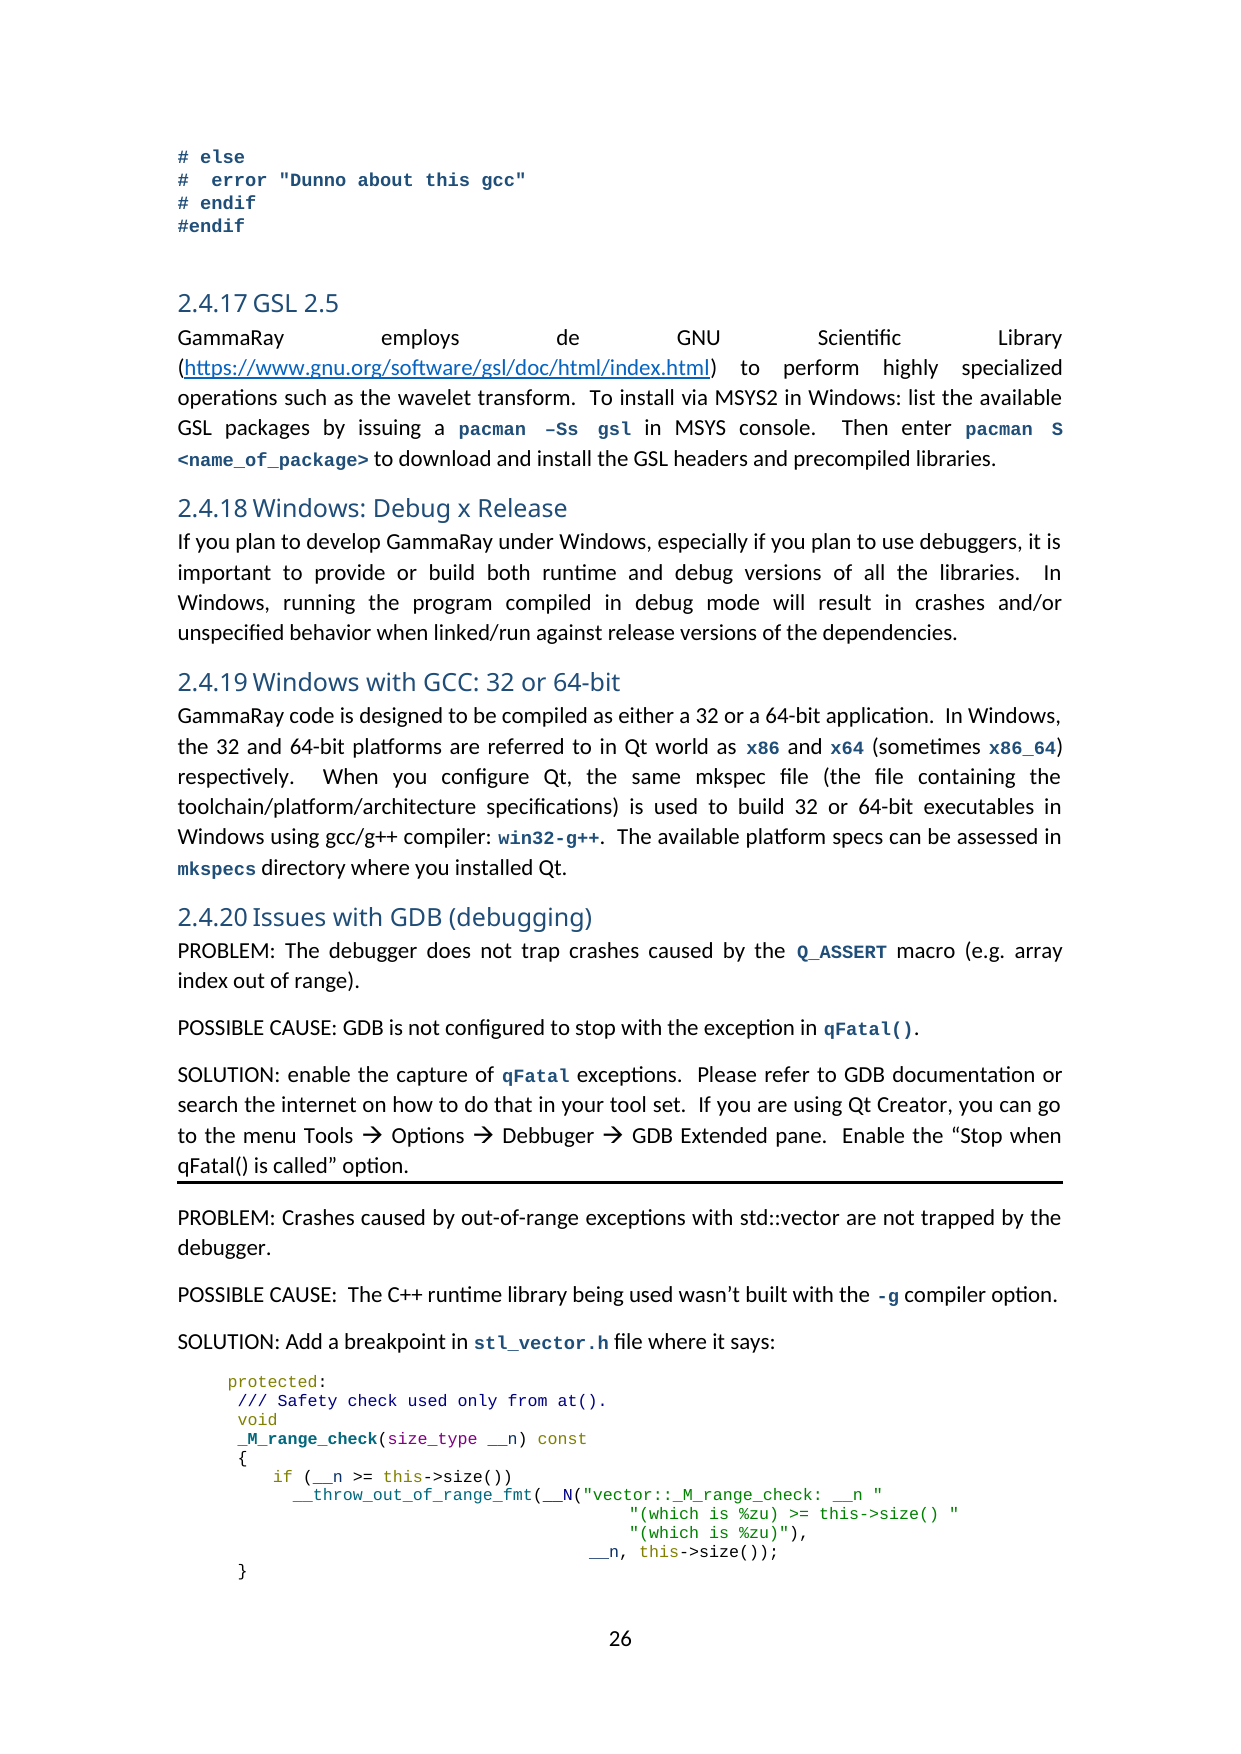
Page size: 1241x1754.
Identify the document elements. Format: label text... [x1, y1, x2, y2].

text SOLUTION: enable the capture of qFatal exceptions. Please refer to GDB documentation or search the internet on how to do that in your tool set. If you are using Qt Creator, you can go to the menu Tools Options Debbuger GDB Extended pane. Enable the “Stop when qFatal() is called” option. [177, 1060, 1063, 1181]
text # else [177, 148, 1063, 169]
text GammaRay code is designed to be compiled as either a 32 or a 64-bit application. In Windows, the 32 and 64-bit platforms are referred to in Qt world as x86 and x64 (sometimes x86_64) respectively. When you configure Qt, the same mkspec file (the file containing the toolchain/platform/architecture specifications) is used to build 32 or 64-bit executables in Windows using gcc/g++ compiler: win32-g++. The available platform specs can be assessed in mkspecs directory where you installed Qt. [177, 702, 1063, 881]
text If you plan to develop GammaRay under Windows, especially if you plan to use debuggers, it is important to provide or build both runtime and debug versions of all the libraries. In Windows, running the program compiled in debug mode will result in crashes and/or unspecified behavior when linked/run against release versions of the dependencies. [177, 527, 1063, 646]
subtitle GSL 2.5 [177, 286, 1063, 320]
text #endif [177, 216, 1063, 238]
subtitle Windows: Debug x Release [177, 491, 1063, 525]
text PROBLEM: Crashes caused by out-of-range exceptions with std::vector are not trapped by the debugger. [177, 1203, 1063, 1261]
text protected: [177, 1374, 1063, 1393]
text void [177, 1412, 1063, 1430]
text "(which is %zu) >= this->size() " [177, 1506, 1063, 1525]
text { [177, 1449, 1063, 1468]
text SOLUTION: Add a breakpoint in stl_vector.h file where it says: [177, 1327, 1063, 1355]
subtitle Windows with GCC: 32 or 64-bit [177, 665, 1063, 699]
text GammaRay employs de GNU Scientific Library (https://www.gnu.org/software/gsl/doc/html/index.html) to perform highly specialized operations such as the wavelet transform. To install via MSYS2 in Windows: list the available GSL packages by issuing a pacman –Ss gsl in MSYS console. Then enter pacman S <name_of_package> to download and install the GSL headers and precompiled libraries. [177, 323, 1063, 472]
text "(which is %zu)"), [177, 1525, 1063, 1543]
text # error "Dunno about this gcc" [177, 171, 1063, 192]
text __n, this->size()); [177, 1543, 1063, 1562]
text POSSIBLE CAUSE: GDB is not configured to stop with the exception in qFatal(). [177, 1013, 1063, 1041]
text /// Safety check used only from at(). [177, 1393, 1063, 1412]
text } [177, 1562, 1063, 1581]
text if (__n >= this->size()) [177, 1468, 1063, 1487]
text __throw_out_of_range_fmt(__N("vector::_M_range_check: __n " [177, 1487, 1063, 1506]
text # endif [177, 193, 1063, 215]
text POSSIBLE CAUSE: The C++ runtime library being used wasn’t built with the -g compiler option. [177, 1280, 1063, 1308]
subtitle Issues with GDB (debugging) [177, 899, 1063, 934]
text _M_range_check(size_type __n) const [177, 1430, 1063, 1449]
text PROBLEM: The debugger does not trap crashes caused by the Q_ASSERT macro (e.g. array index out of range). [177, 936, 1063, 994]
